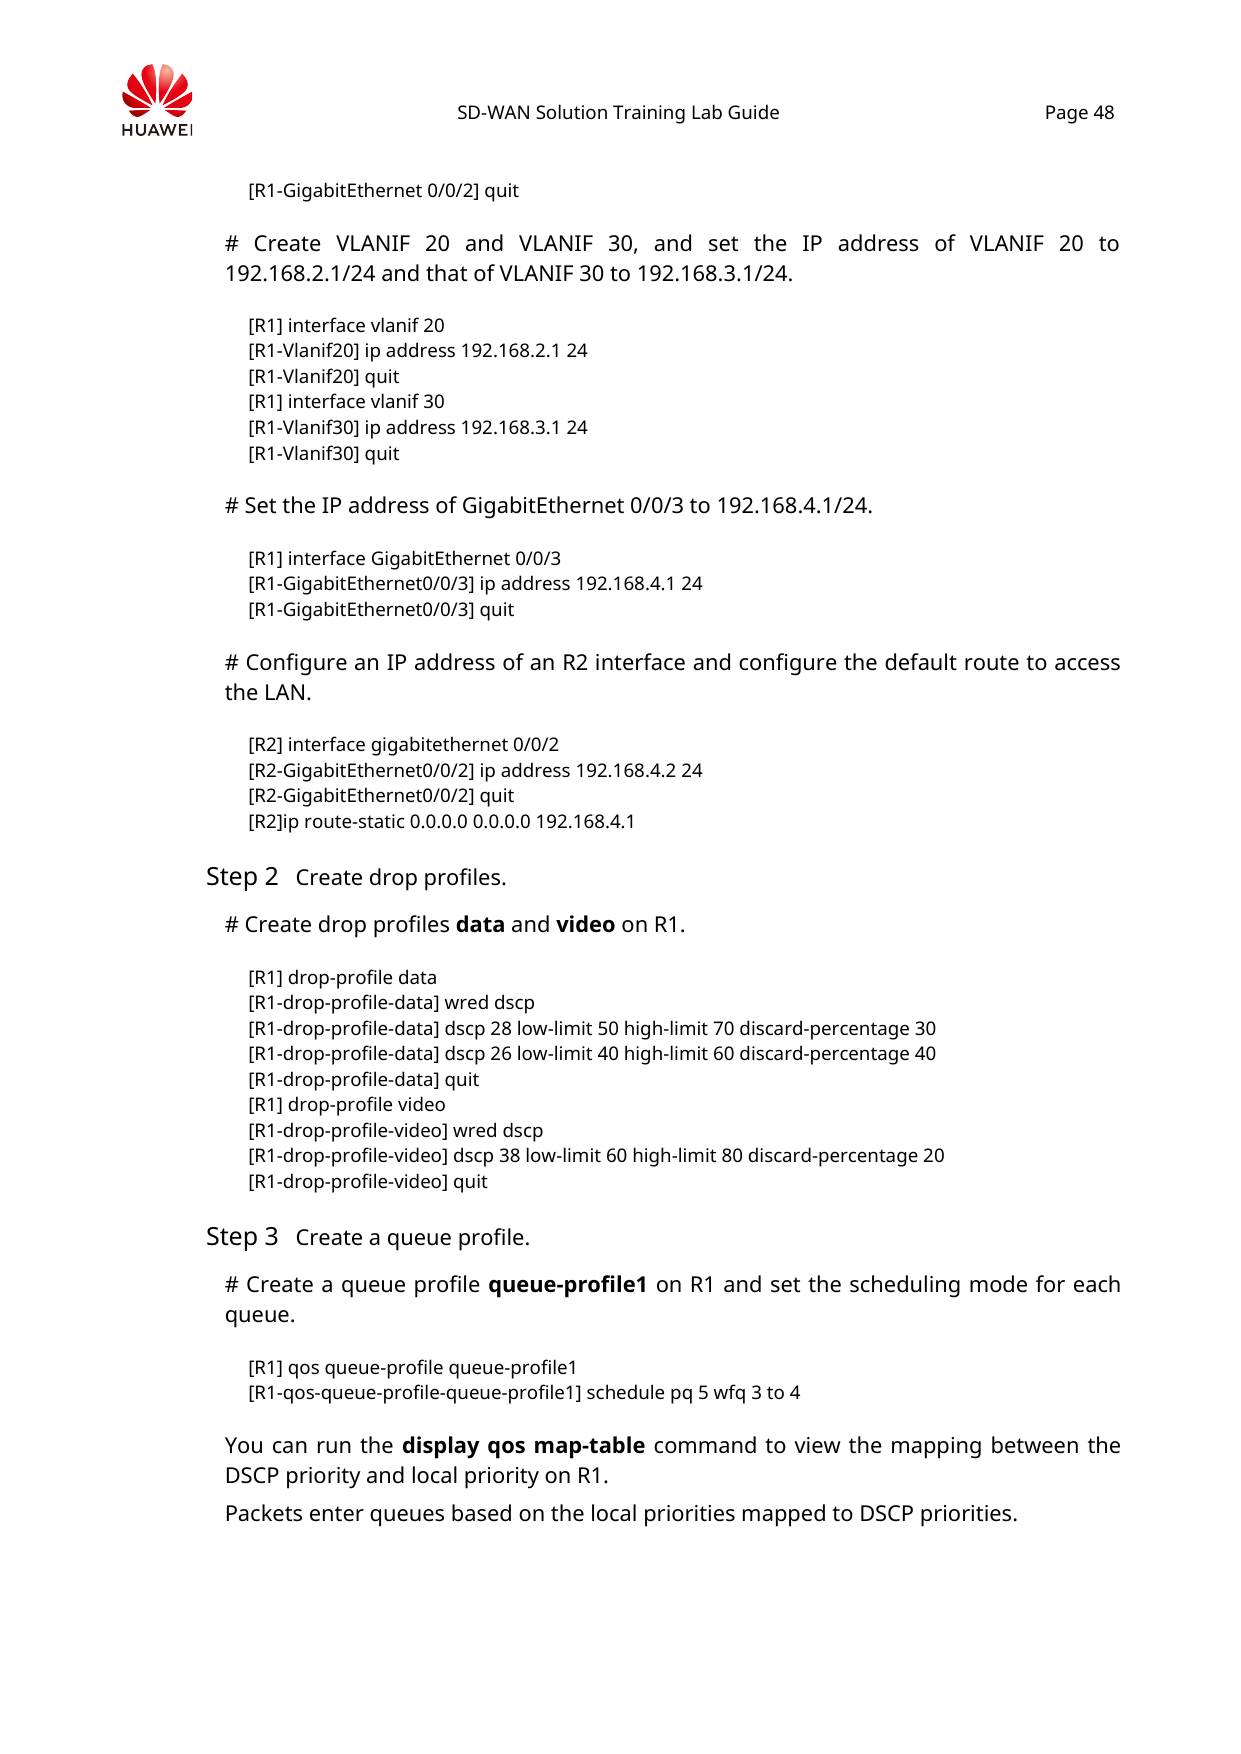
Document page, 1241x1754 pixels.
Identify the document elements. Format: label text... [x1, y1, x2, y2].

text # Configure an IP address of an R2 interface and configure the default route to access the LAN. [224, 647, 1122, 706]
text # Create VLANIF 20 and VLANIF 30, and set the IP address of VLANIF 20 to 192.168.2.1/24 and that of VLANIF 30 to 192.168.3.1/24. [224, 228, 1122, 287]
text [R1] drop-profile data [248, 964, 1122, 989]
text [R1-drop-profile-video] quit [248, 1168, 1122, 1194]
text [R2-GigabitEthernet0/0/2] quit [248, 782, 1122, 808]
text Packets enter queues based on the local priorities mapped to DSCP priorities. [224, 1498, 1122, 1528]
text Create a queue profile. [279, 1219, 1122, 1253]
picture [122, 64, 193, 136]
text [R1-GigabitEthernet 0/0/2] quit [248, 177, 1122, 203]
text [R1-qos-queue-profile-queue-profile1] schedule pq 5 wfq 3 to 4 [248, 1379, 1122, 1405]
text [R1] drop-profile video [248, 1092, 1122, 1117]
text [R1-drop-profile-data] dscp 28 low-limit 50 high-limit 70 discard-percentage 30 [248, 1015, 1122, 1041]
text [R1-Vlanif20] ip address 192.168.2.1 24 [248, 338, 1122, 363]
text [R1-drop-profile-data] quit [248, 1066, 1122, 1092]
text [R1-drop-profile-video] dscp 38 low-limit 60 high-limit 80 discard-percentage 20 [248, 1143, 1122, 1168]
text # Create drop profiles data and video on R1. [224, 909, 1122, 939]
text You can run the display qos map-table command to view the mapping between the DSCP priority and local priority on R1. [224, 1430, 1122, 1489]
text [R1-Vlanif30] ip address 192.168.3.1 24 [248, 414, 1122, 440]
text [R1-GigabitEthernet0/0/3] quit [248, 596, 1122, 622]
text [R1-drop-profile-data] dscp 26 low-limit 40 high-limit 60 discard-percentage 40 [248, 1041, 1122, 1066]
text [R1-drop-profile-data] wred dscp [248, 989, 1122, 1015]
text [R2]ip route-static 0.0.0.0 0.0.0.0 192.168.4.1 [248, 808, 1122, 833]
text [R2-GigabitEthernet0/0/2] ip address 192.168.4.2 24 [248, 757, 1122, 782]
text [R1] interface vlanif 20 [248, 312, 1122, 338]
text # Set the IP address of GigabitEthernet 0/0/3 to 192.168.4.1/24. [224, 490, 1122, 520]
text [R1-GigabitEthernet0/0/3] ip address 192.168.4.1 24 [248, 571, 1122, 596]
text [R2] interface gigabitethernet 0/0/2 [248, 731, 1122, 757]
text [R1-Vlanif20] quit [248, 363, 1122, 389]
text [R1] interface vlanif 30 [248, 389, 1122, 414]
text [R1] interface GigabitEthernet 0/0/3 [248, 545, 1122, 571]
text # Create a queue profile queue-profile1 on R1 and set the scheduling mode for each queue. [224, 1269, 1122, 1329]
text [R1] qos queue-profile queue-profile1 [248, 1354, 1122, 1379]
text [R1-drop-profile-video] wred dscp [248, 1117, 1122, 1143]
text [R1-Vlanif30] quit [248, 440, 1122, 465]
text Create drop profiles. [279, 858, 1122, 892]
